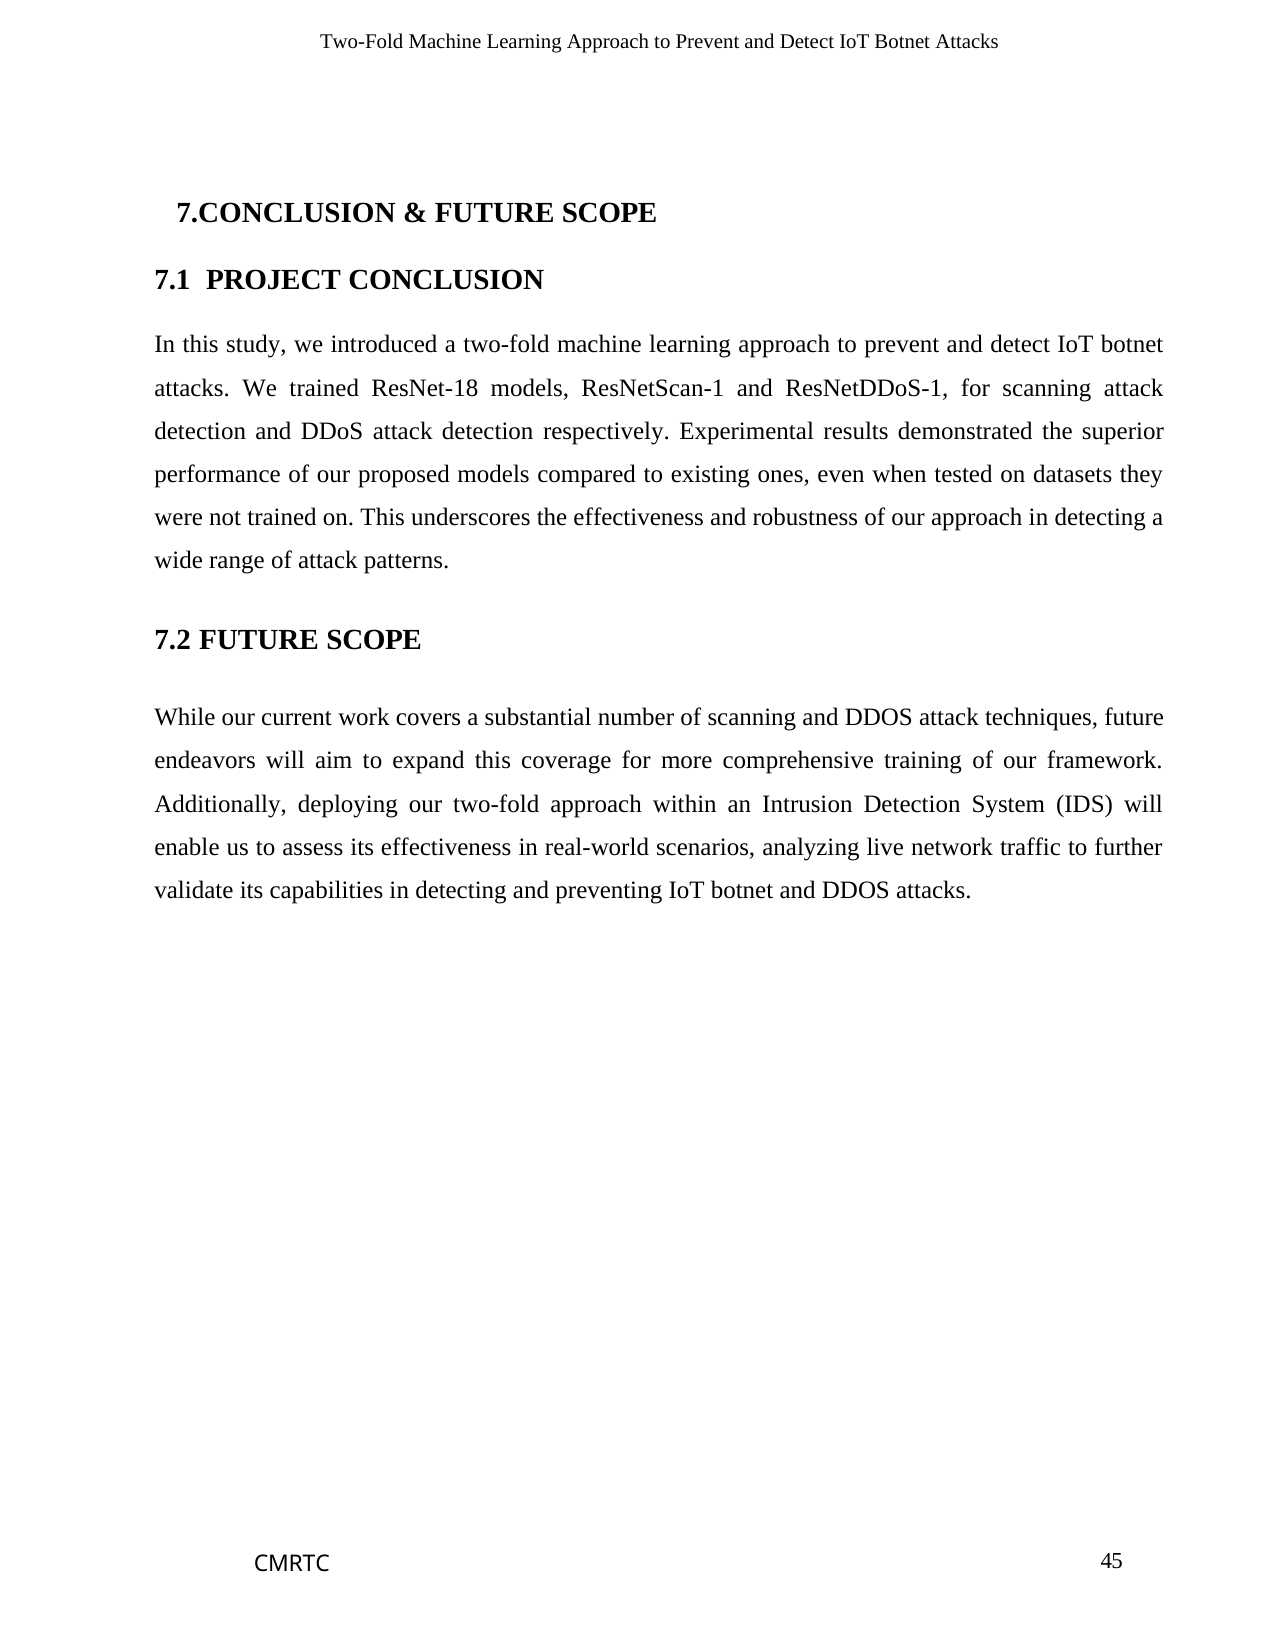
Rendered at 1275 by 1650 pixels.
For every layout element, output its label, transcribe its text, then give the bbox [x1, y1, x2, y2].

subtitle In this study, we introduced a two-fold machine learning approach to prevent and detect IoT botnet attacks. We trained ResNet-18 models, ResNetScan-1 and ResNetDDoS-1, for scanning attack detection and DDoS attack detection respectively. Experimental results demonstrated the superior performance of our proposed models compared to existing ones, even when tested on datasets they were not trained on. This underscores the effectiveness and robustness of our approach in detecting a wide range of attack patterns. [154, 329, 1164, 574]
subtitle PROJECT CONCLUSION [154, 262, 1164, 296]
subtitle FUTURE SCOPE [154, 622, 1164, 656]
text While our current work covers a substantial number of scanning and DDOS attack techniques, future endeavors will aim to expand this coverage for more comprehensive training of our framework. Additionally, deploying our two-fold approach within an Intrusion Detection System (IDS) will enable us to assess its effectiveness in real-world scenarios, analyzing live network traffic to further validate its capabilities in detecting and preventing IoT botnet and DDOS attacks. [154, 702, 1164, 904]
subtitle 7.CONCLUSION & FUTURE SCOPE [154, 195, 1164, 229]
